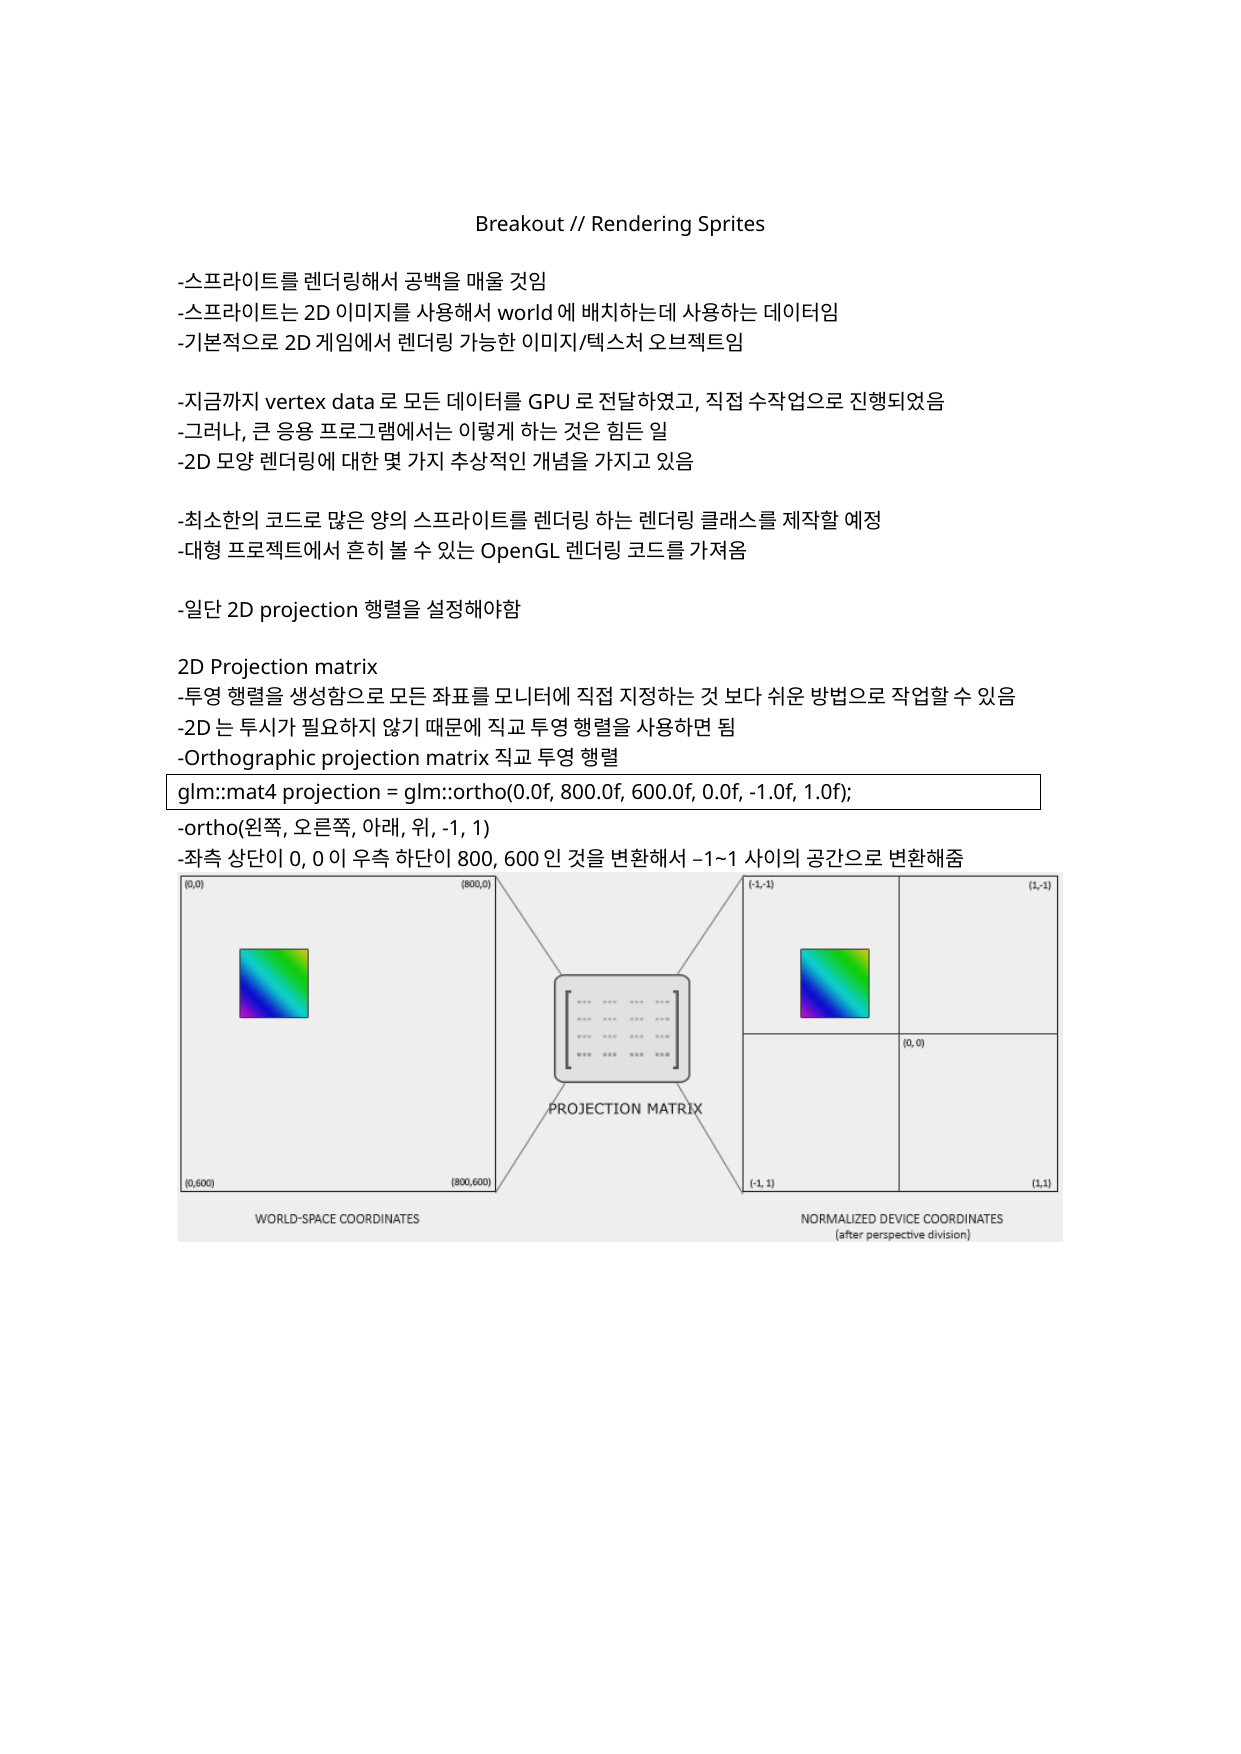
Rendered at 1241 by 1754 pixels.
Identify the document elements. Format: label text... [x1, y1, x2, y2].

text 2D Projection matrix [177, 652, 1063, 681]
text -Orthographic projection matrix 직교 투영 행렬 [169, 741, 1071, 774]
text -ortho(왼쪽, 오른쪽, 아래, 위, -1, 1) [169, 809, 1071, 842]
text -대형 프로젝트에서 흔히 볼 수 있는 OpenGL 렌더링 코드를 가져옴 [177, 535, 1063, 565]
text -투영 행렬을 생성함으로 모든 좌표를 모니터에 직접 지정하는 것 보다 쉬운 방법으로 작업할 수 있음 [177, 681, 1063, 711]
text -최소한의 코드로 많은 양의 스프라이트를 렌더링 하는 렌더링 클래스를 제작할 예정 [177, 504, 1063, 535]
text Breakout // Rendering Sprites [169, 207, 1071, 237]
text -스프라이트를 렌더링해서 공백을 매울 것임 [177, 266, 1063, 296]
picture [177, 872, 1063, 1242]
text -그러나, 큰 응용 프로그램에서는 이렇게 하는 것은 힘든 일 [177, 415, 1063, 446]
text -일단 2D projection 행렬을 설정해야함 [177, 593, 1063, 624]
text -2D는 투시가 필요하지 않기 때문에 직교 투영 행렬을 사용하면 됨 [177, 711, 1063, 741]
text -기본적으로 2D게임에서 렌더링 가능한 이미지/텍스처 오브젝트임 [177, 326, 1063, 357]
text -스프라이트는 2D이미지를 사용해서 world에 배치하는데 사용하는 데이터임 [177, 296, 1063, 326]
text -2D 모양 렌더링에 대한 몇 가지 추상적인 개념을 가지고 있음 [177, 446, 1063, 476]
text -좌측 상단이 0, 0이 우측 하단이 800, 600인 것을 변환해서 –1~1 사이의 공간으로 변환해줌 [177, 842, 1063, 872]
table_header glm::mat4 projection = glm::ortho(0.0f, 800.0f, 600.0f, 0.0f, -1.0f, 1.0f); [167, 775, 1040, 809]
text -지금까지 vertex data로 모든 데이터를 GPU로 전달하였고, 직접 수작업으로 진행되었음 [177, 385, 1063, 415]
